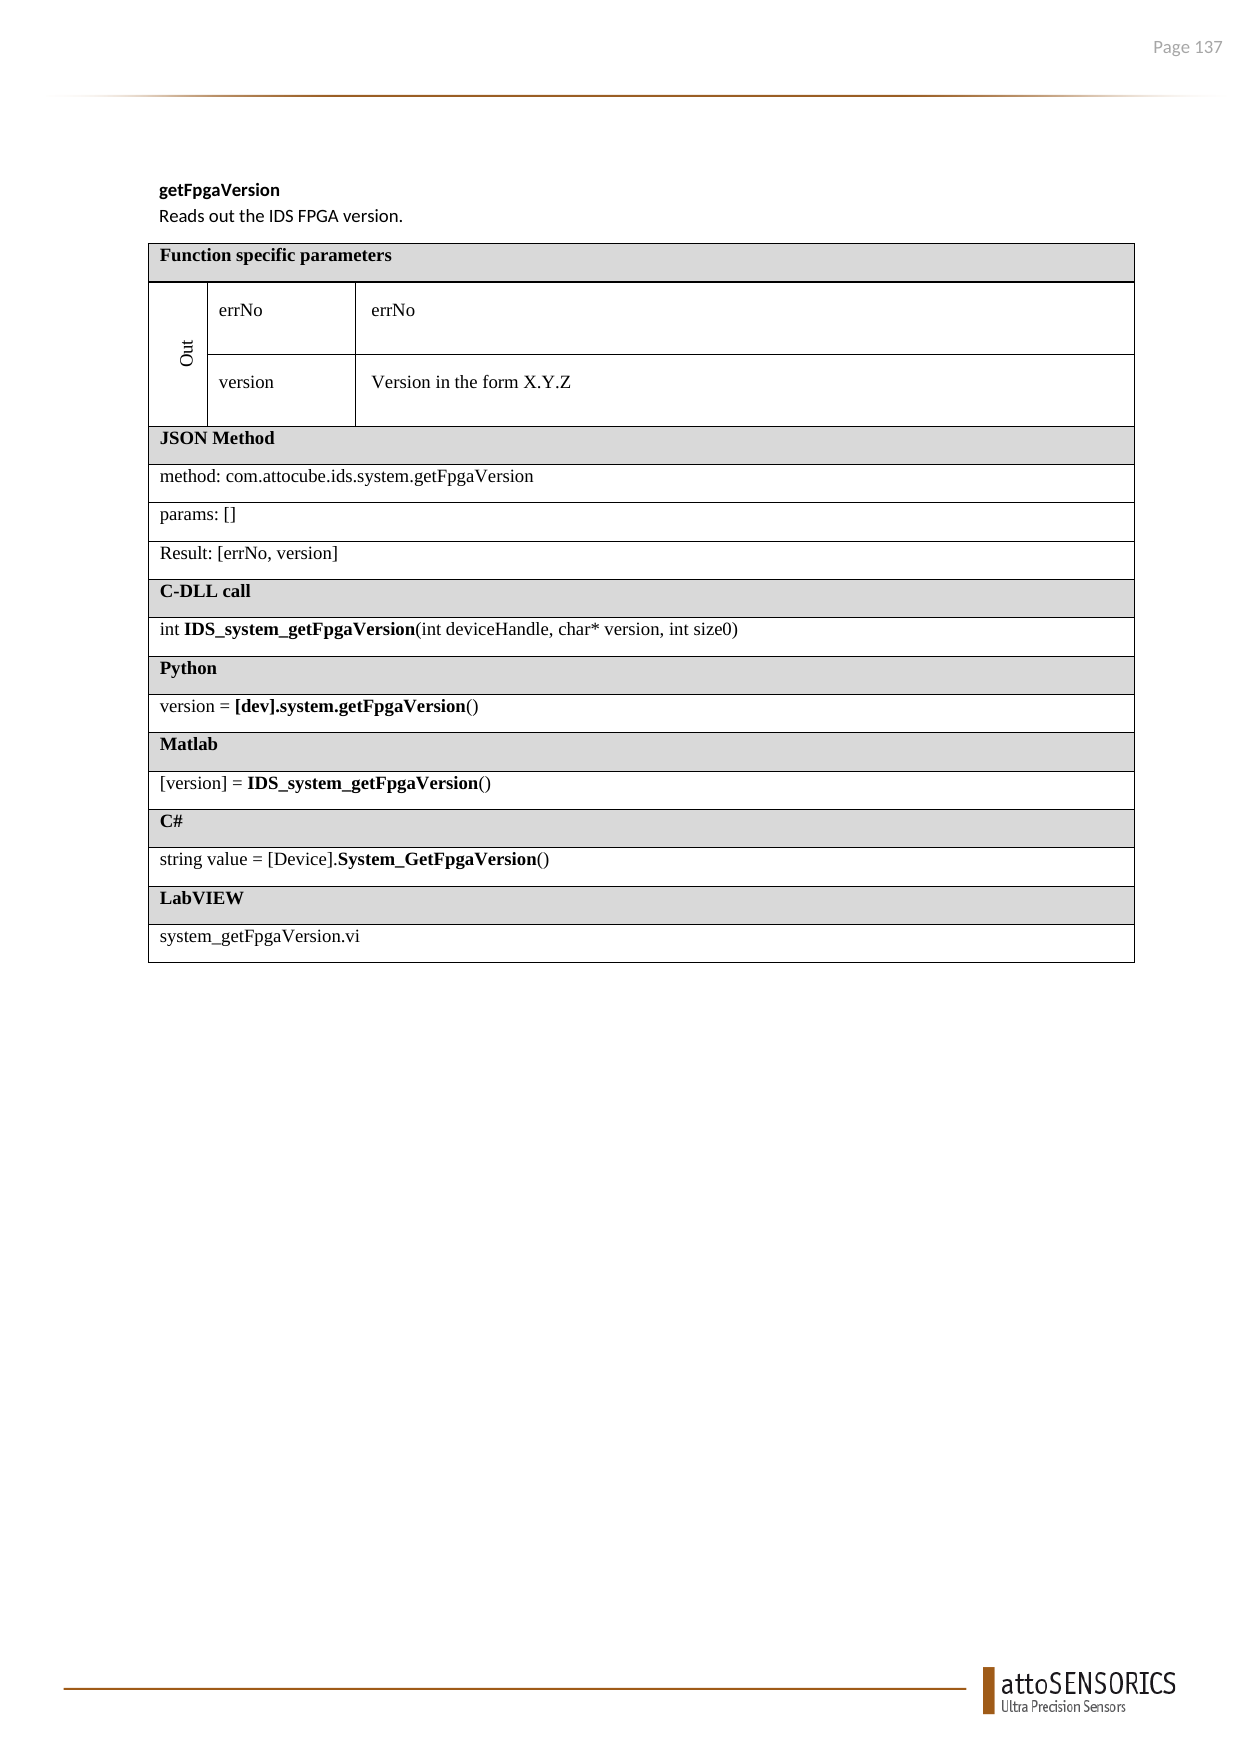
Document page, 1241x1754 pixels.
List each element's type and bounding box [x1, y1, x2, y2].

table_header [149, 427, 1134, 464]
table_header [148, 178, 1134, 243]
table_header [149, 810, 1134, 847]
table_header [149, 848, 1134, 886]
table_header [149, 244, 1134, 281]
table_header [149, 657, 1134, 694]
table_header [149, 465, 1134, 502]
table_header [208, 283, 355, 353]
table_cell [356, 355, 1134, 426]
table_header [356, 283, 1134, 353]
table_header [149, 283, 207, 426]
picture [46, 84, 1228, 110]
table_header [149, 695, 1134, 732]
picture [63, 1666, 1214, 1715]
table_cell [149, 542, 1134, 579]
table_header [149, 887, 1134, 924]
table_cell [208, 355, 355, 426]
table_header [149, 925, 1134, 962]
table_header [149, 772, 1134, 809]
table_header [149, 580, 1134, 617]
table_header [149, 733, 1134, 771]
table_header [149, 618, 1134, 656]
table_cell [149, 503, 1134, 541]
